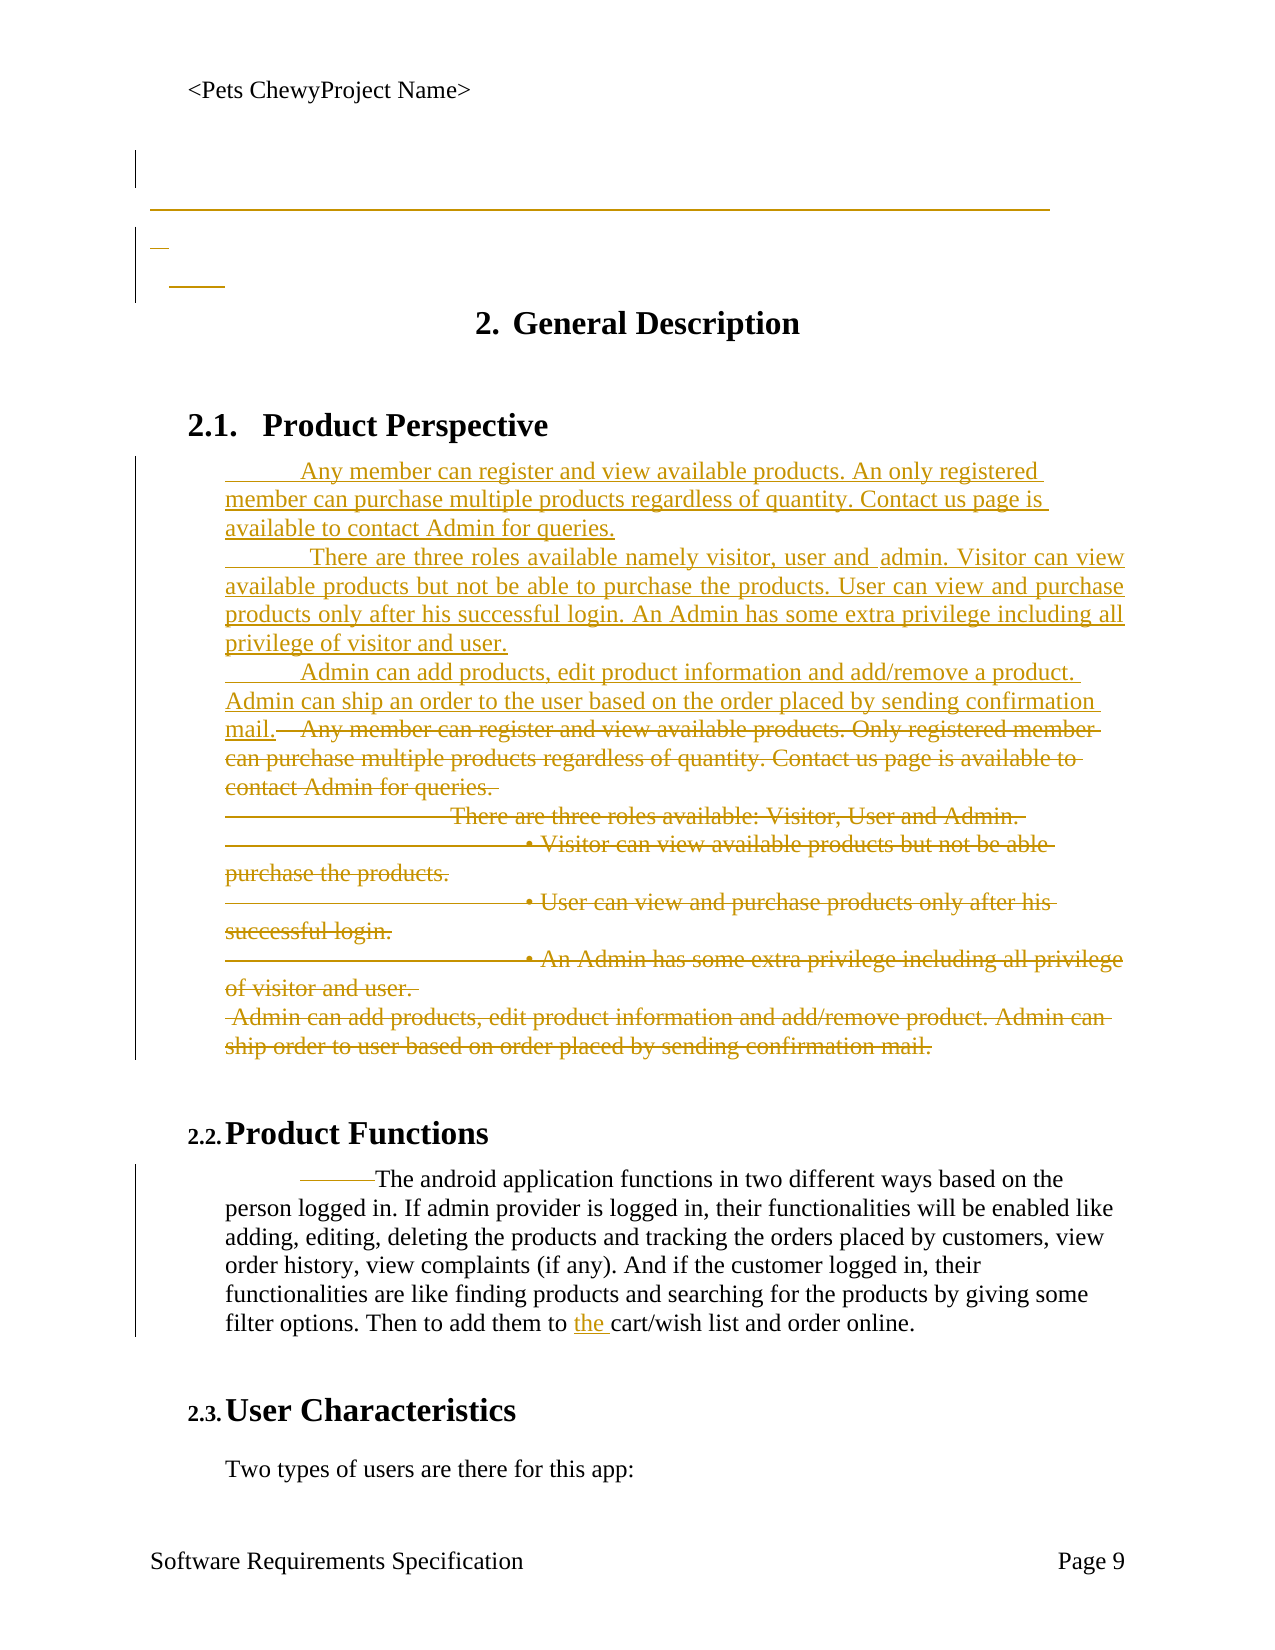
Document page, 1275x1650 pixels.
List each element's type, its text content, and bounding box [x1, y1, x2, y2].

text Two types of users are there for this app: [150, 1454, 1125, 1482]
subtitle User Characteristics [187, 1390, 1125, 1429]
subtitle Product Functions [187, 1113, 1125, 1152]
subtitle Product Perspective [187, 405, 1125, 443]
text The android application functions in two different ways based on the person logged in. If admin provider is logged in, their functionalities will be enabled like adding, editing, deleting the products and tracking the orders placed by customers, view order history, view complaints (if any). And if the customer logged in, their functionalities are like finding products and searching for the products by giving some filter options. Then to add them to cart/wish list and order online. [225, 1164, 1125, 1337]
title General Description [150, 303, 1125, 342]
